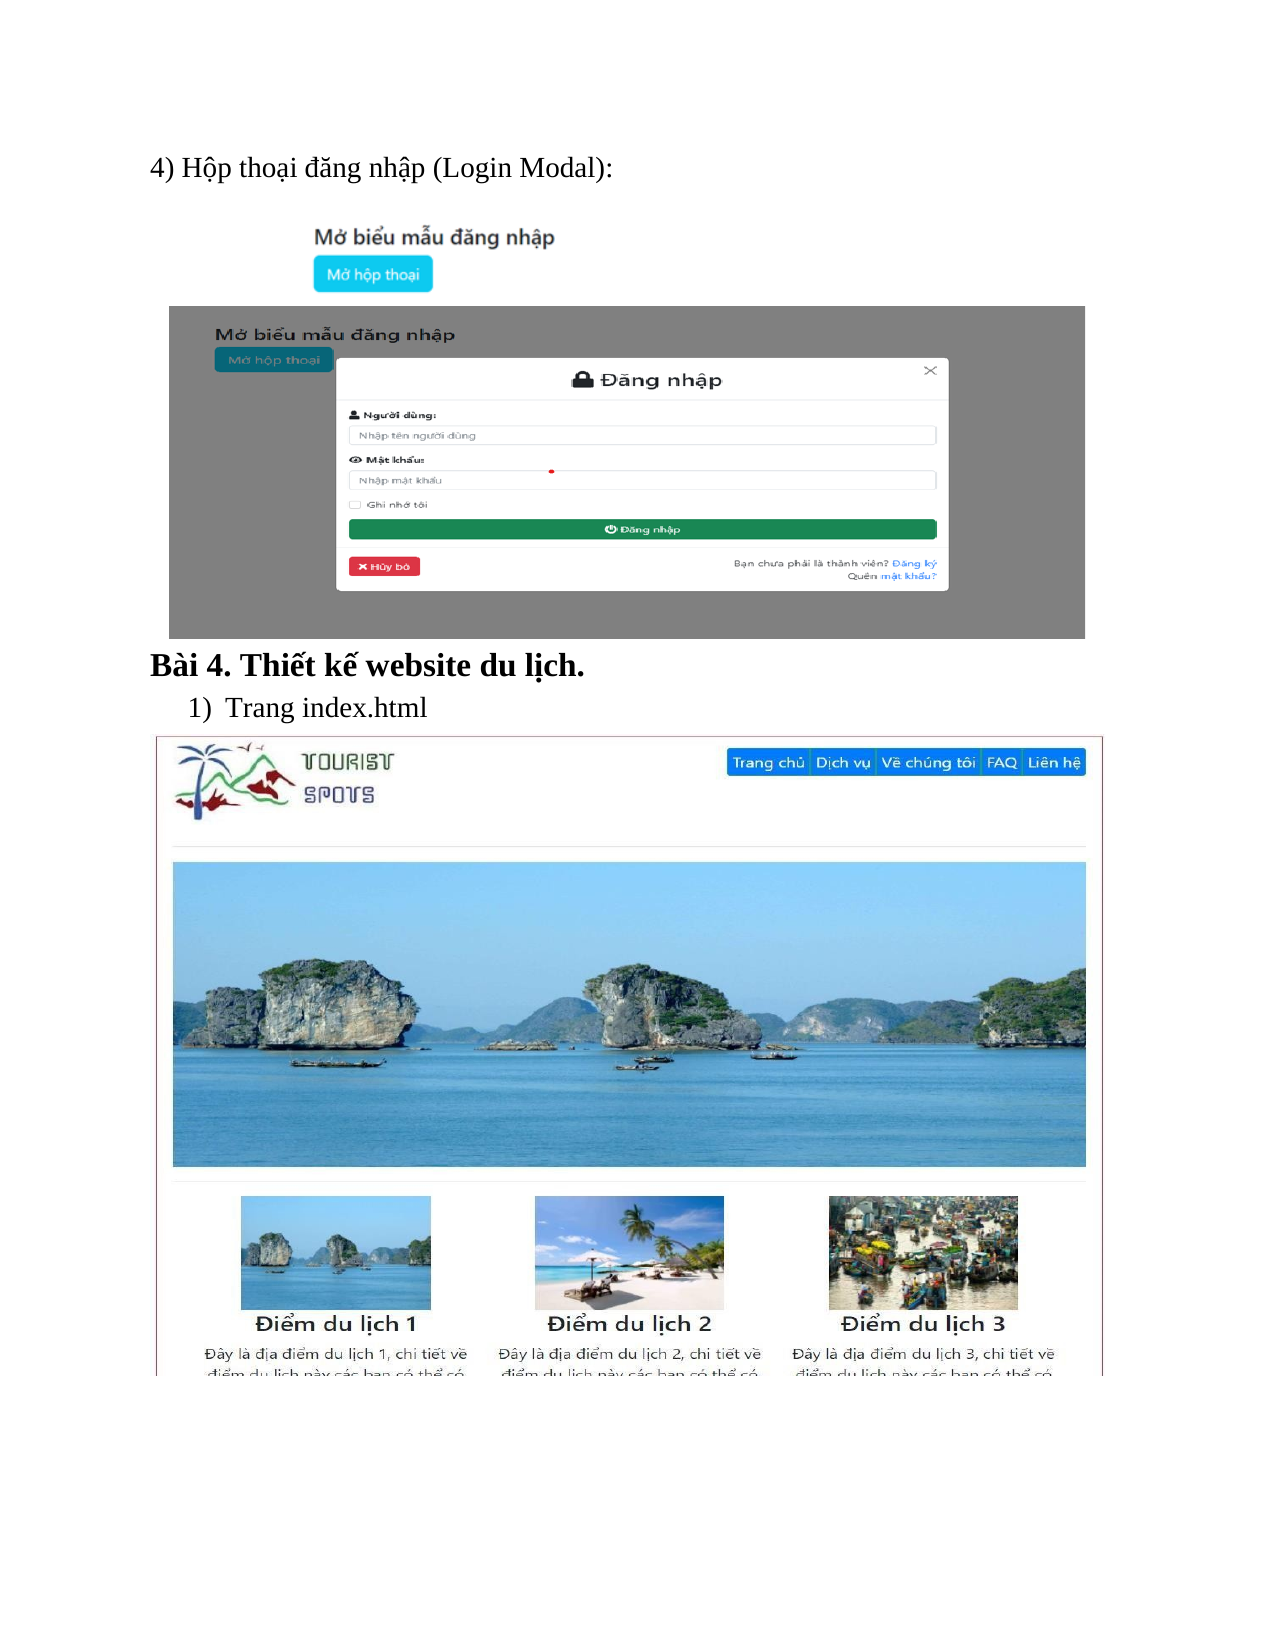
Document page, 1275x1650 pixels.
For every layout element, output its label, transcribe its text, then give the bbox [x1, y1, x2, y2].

picture [169, 188, 1086, 639]
subtitle 4) Hộp thoại đăng nhập (Login Modal): [150, 150, 1125, 183]
subtitle Trang index.html [187, 691, 1125, 724]
picture [150, 734, 1105, 1376]
